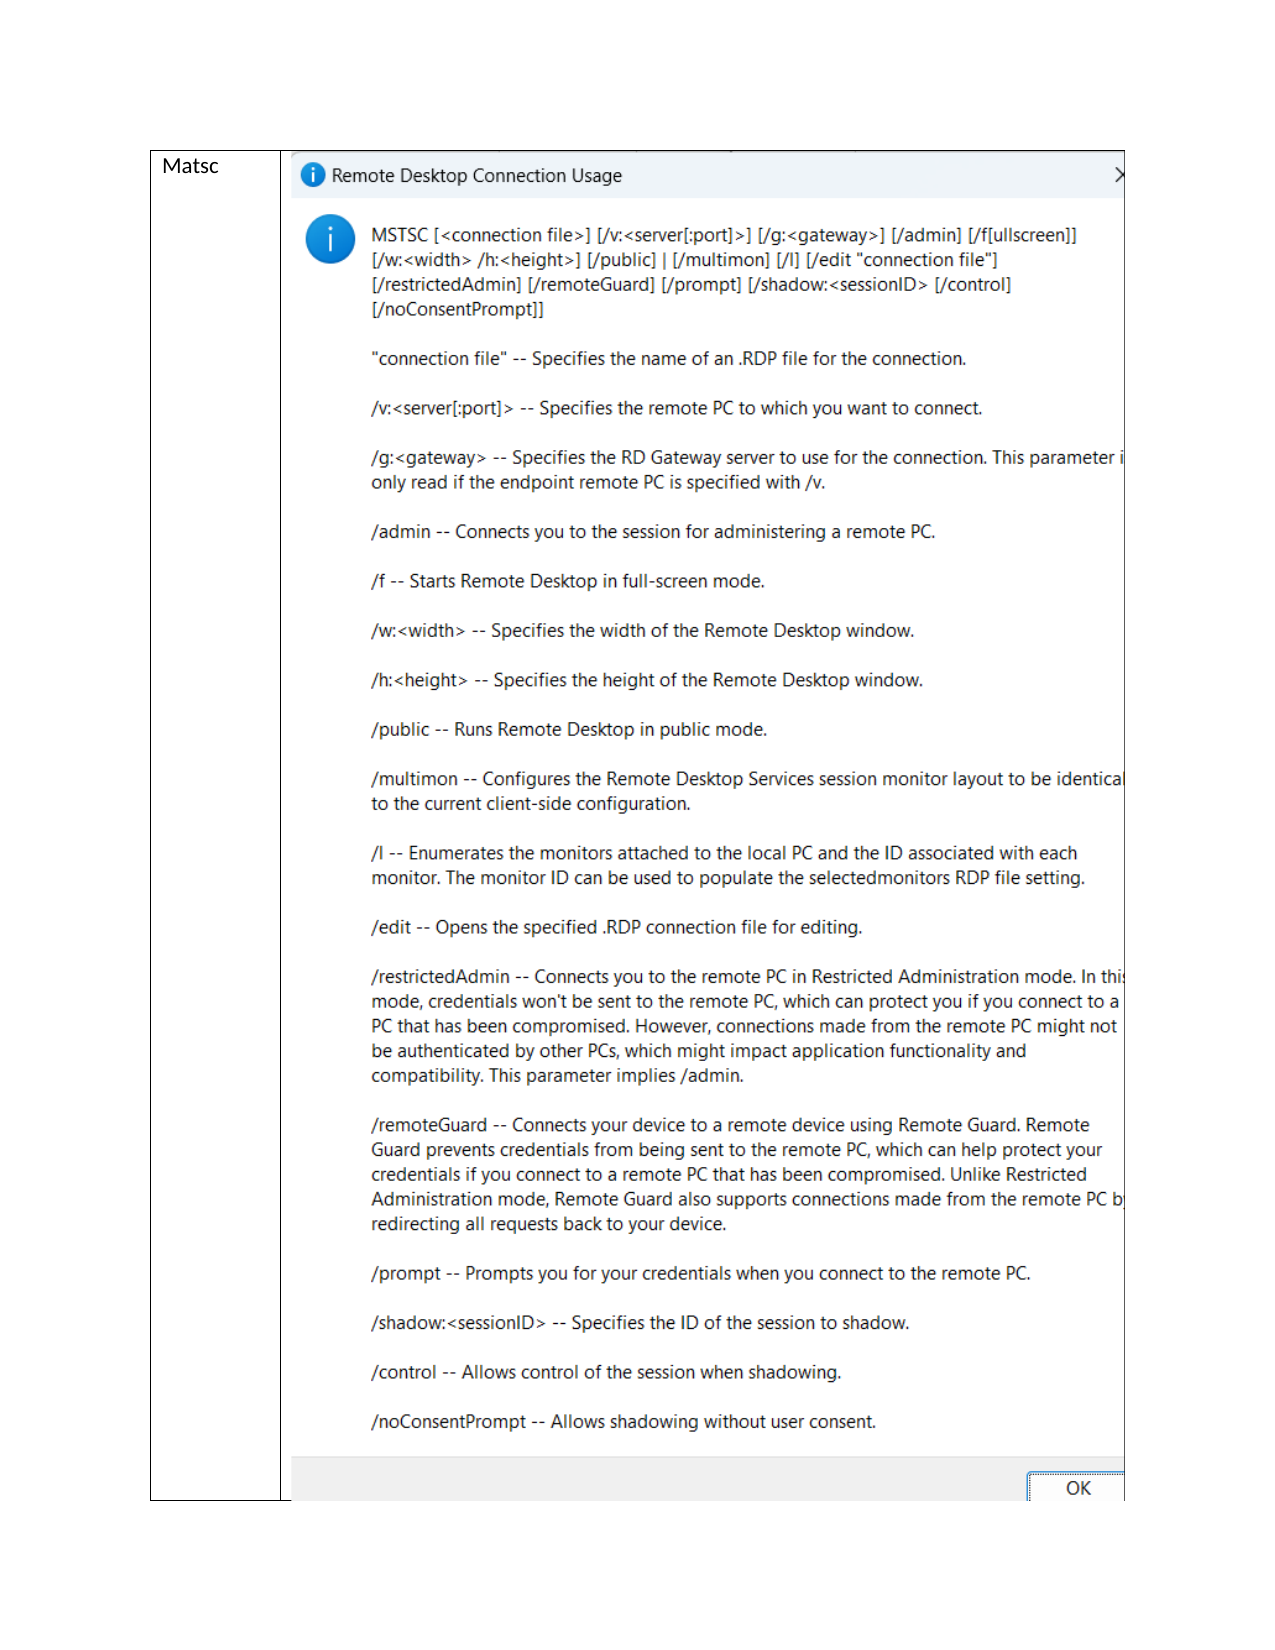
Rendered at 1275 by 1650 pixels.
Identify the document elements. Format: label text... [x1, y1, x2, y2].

picture [291, 151, 1125, 1501]
table_cell Matsc [151, 151, 280, 1500]
table_cell [281, 151, 291, 1500]
